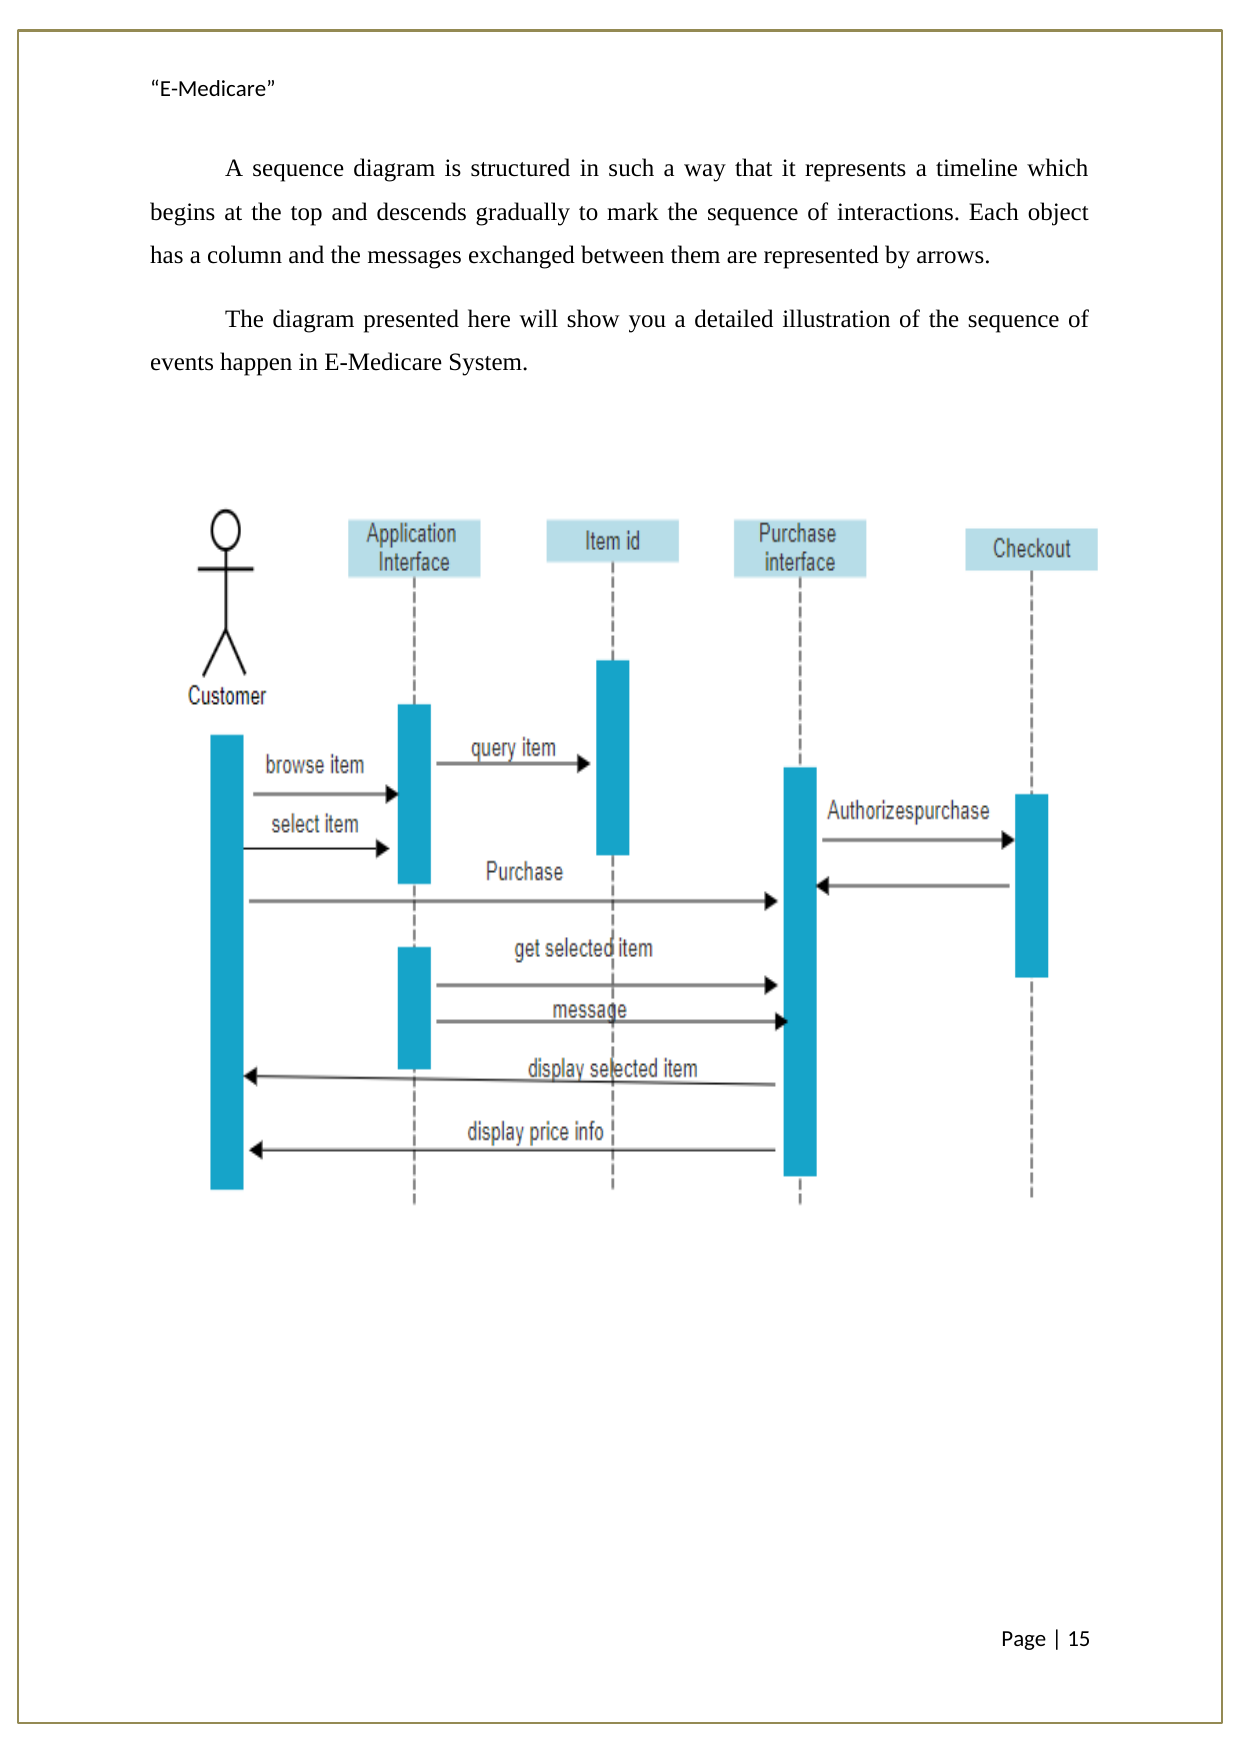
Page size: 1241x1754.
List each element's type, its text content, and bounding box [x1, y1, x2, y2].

picture [150, 464, 1160, 1215]
text The diagram presented here will show you a detailed illustration of the sequence of events happen in E-Medicare System. [150, 304, 1090, 376]
text A sequence diagram is structured in such a way that it represents a timeline which begins at the top and descends gradually to mark the sequence of interactions. Each object has a column and the messages exchanged between them are represented by arrows. [150, 153, 1090, 268]
